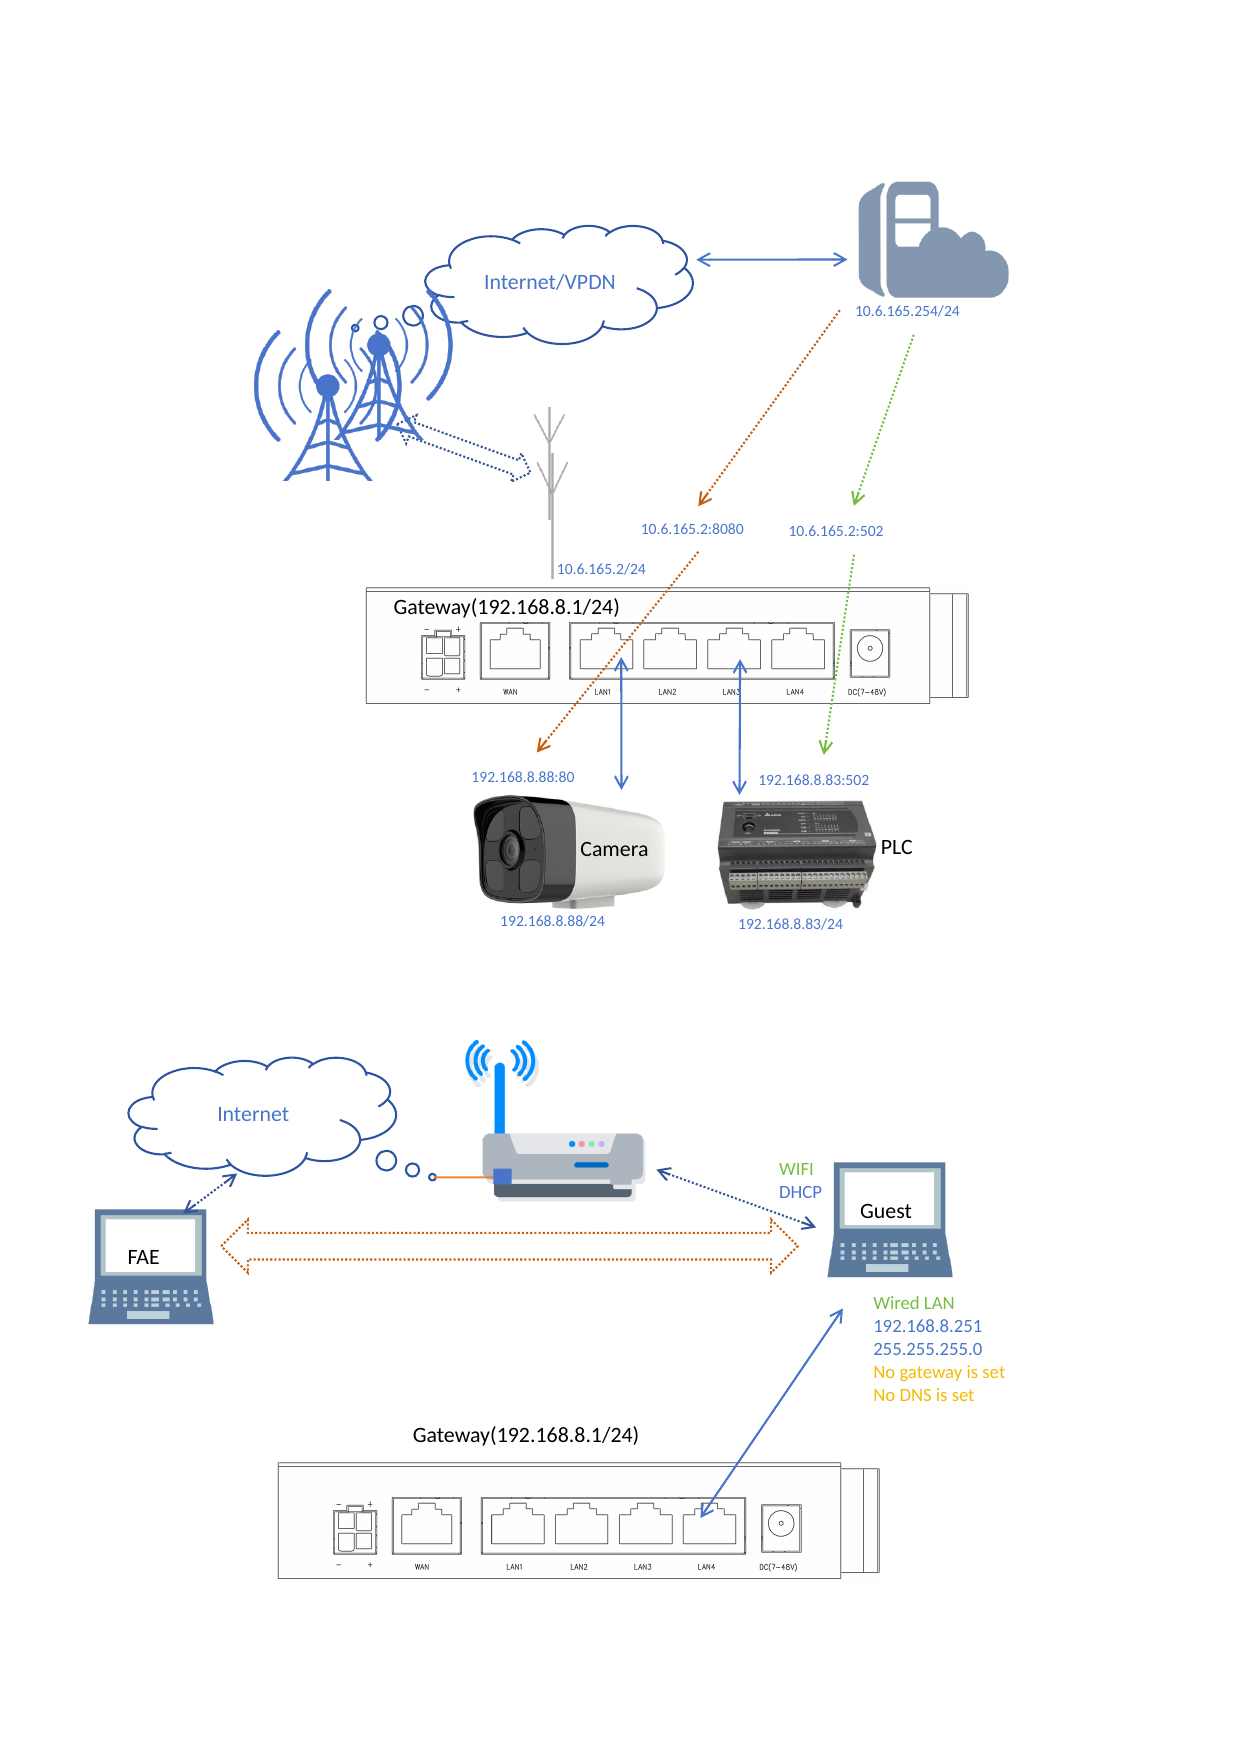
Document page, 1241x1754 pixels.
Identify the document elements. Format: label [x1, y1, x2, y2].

picture [491, 407, 610, 579]
picture [858, 164, 1009, 315]
picture [88, 1208, 214, 1325]
picture [473, 795, 665, 909]
picture [827, 1161, 953, 1278]
picture [275, 1460, 882, 1581]
picture [252, 289, 454, 481]
picture [465, 1030, 646, 1211]
picture [363, 585, 969, 707]
picture [716, 798, 877, 911]
